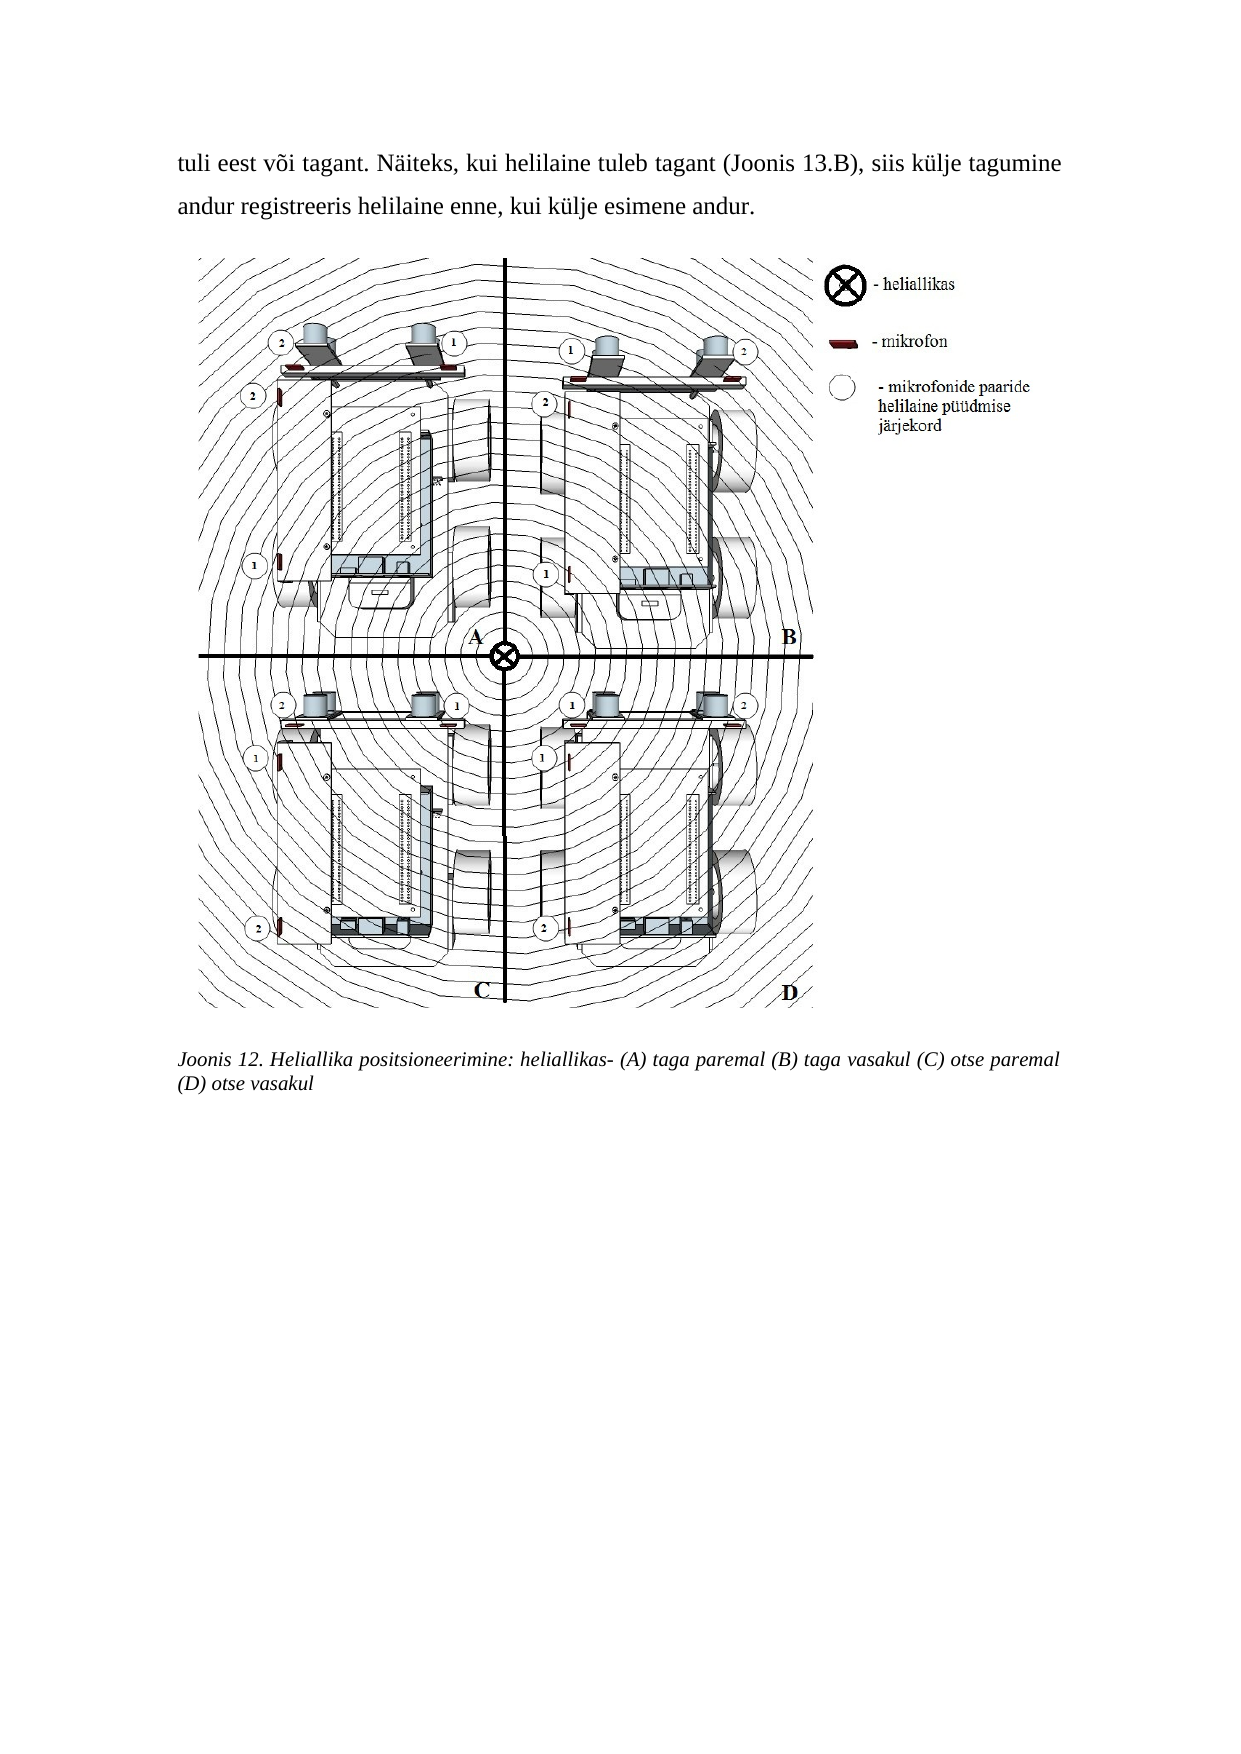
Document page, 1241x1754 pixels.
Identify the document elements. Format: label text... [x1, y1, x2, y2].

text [177, 148, 1063, 219]
picture [198, 258, 1042, 1008]
